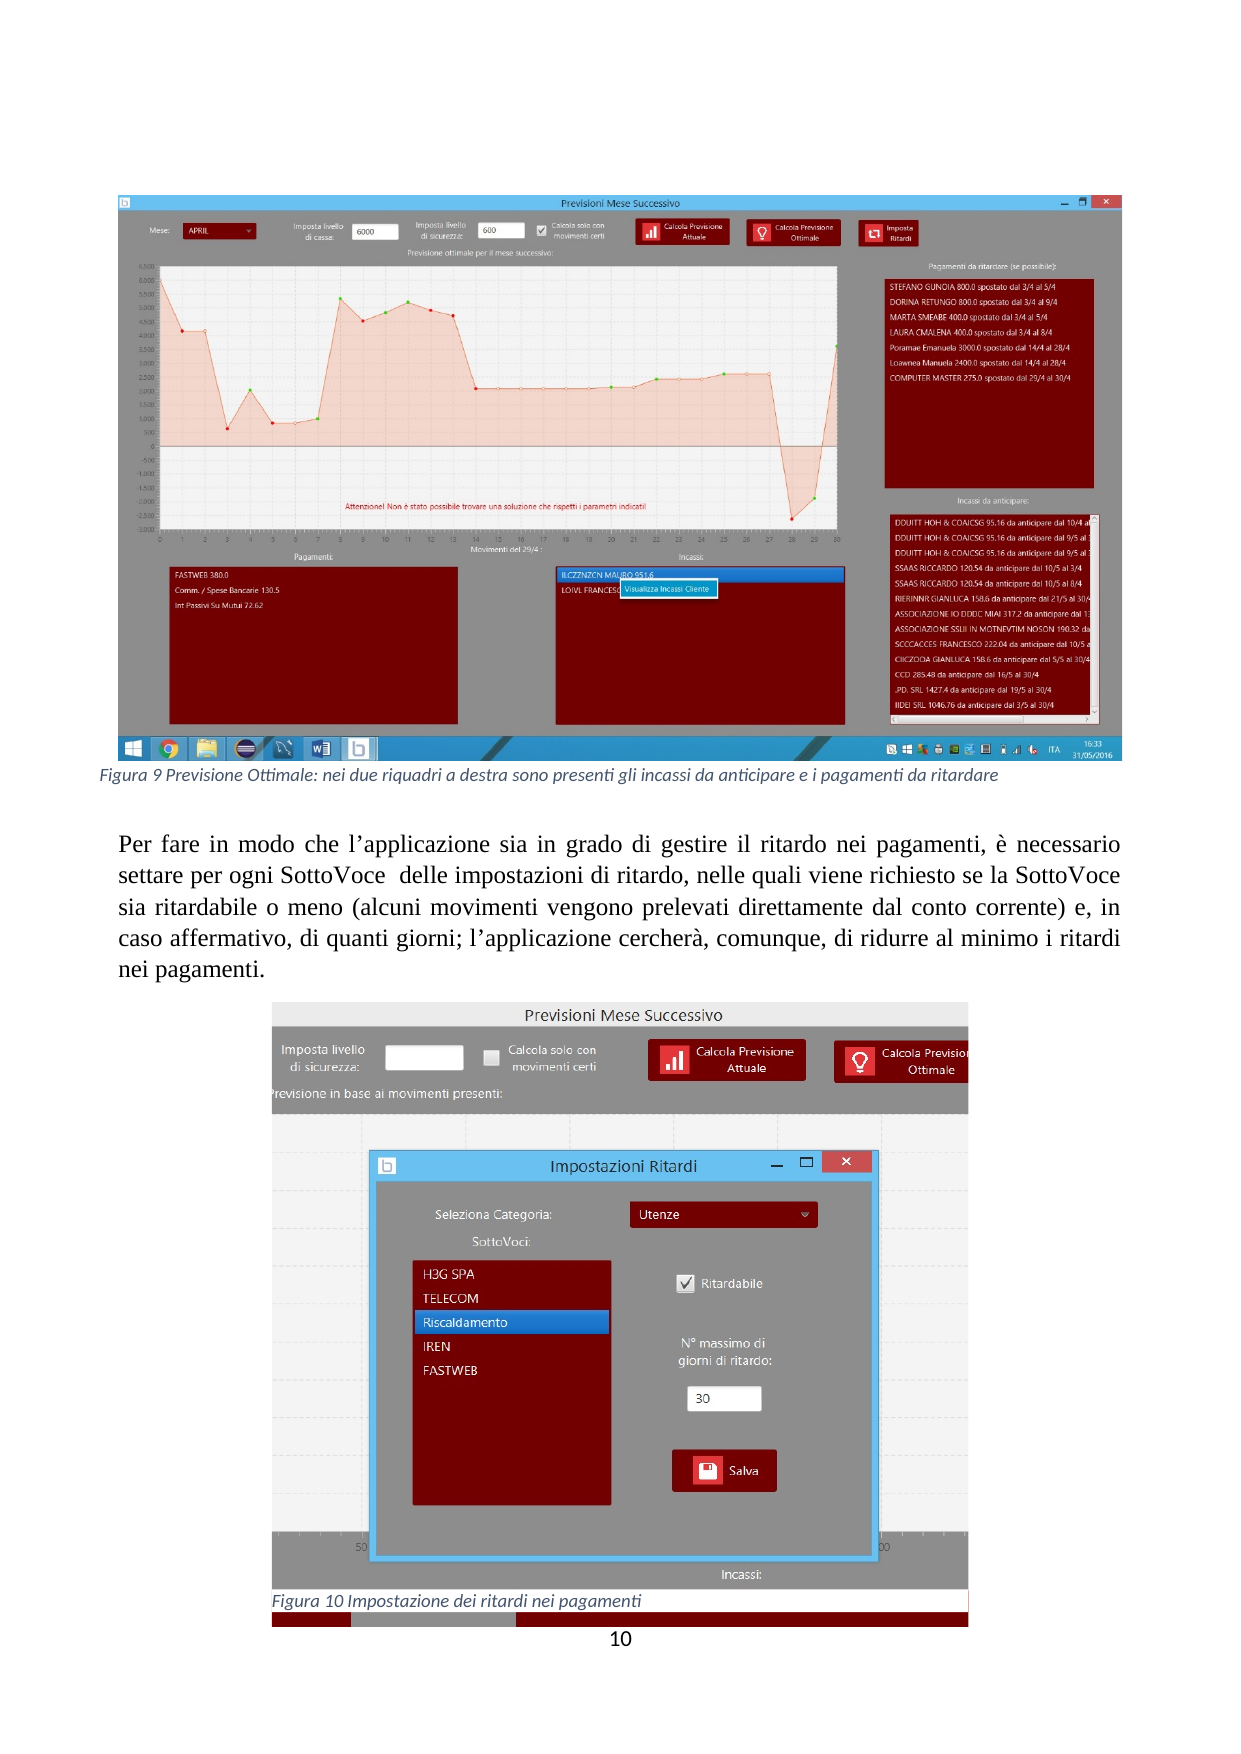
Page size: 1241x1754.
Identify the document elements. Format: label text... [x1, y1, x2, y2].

text Per fare in modo che l’applicazione sia in grado di gestire il ritardo nei pagamenti, è necessario settare per ogni SottoVoce delle impostazioni di ritardo, nelle quali viene richiesto se la SottoVoce sia ritardabile o meno (alcuni movimenti vengono prelevati direttamente dal conto corrente) e, in caso affermativo, di quanti giorni; l’applicazione cercherà, comunque, di ridurre al minimo i ritardi nei pagamenti. [118, 761, 1122, 982]
picture [118, 195, 1123, 761]
picture [271, 1613, 969, 1627]
picture [271, 1002, 969, 1589]
